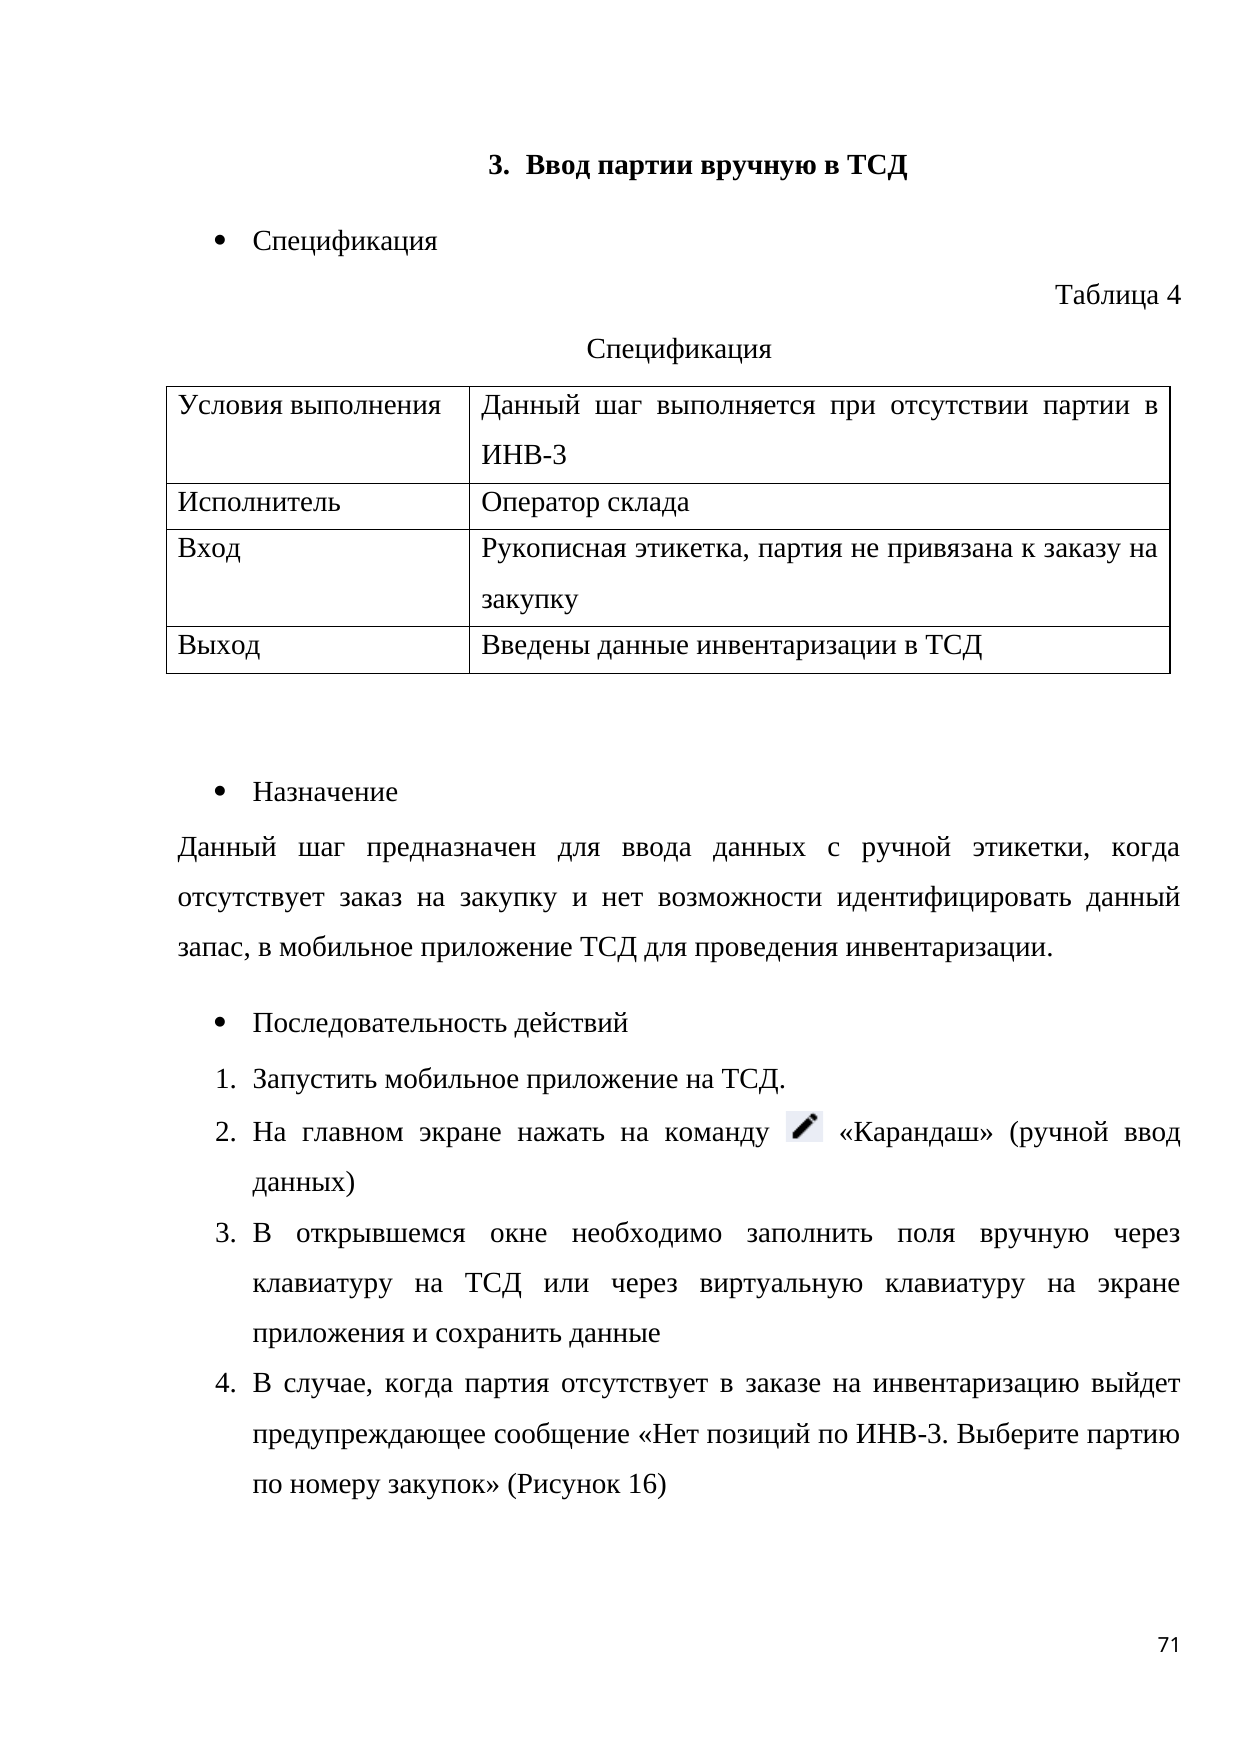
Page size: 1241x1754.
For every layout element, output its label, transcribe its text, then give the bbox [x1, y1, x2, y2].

subtitle Спецификация [215, 223, 1181, 256]
subtitle Последовательность действий [215, 1005, 1181, 1038]
subtitle Ввод партии вручную в ТСД [215, 147, 1181, 181]
table_header Данный шаг выполняется при отсутствии партии в ИНВ-3 [470, 387, 1169, 483]
table_header Условия выполнения [167, 387, 469, 483]
subtitle Назначение [215, 774, 1181, 808]
text Данный шаг предназначен для ввода данных с ручной этикетки, когда отсутствует заказ на закупку и нет возможности идентифицировать данный запас, в мобильное приложение ТСД для проведения инвентаризации. [177, 829, 1181, 963]
table_cell Вход [167, 530, 469, 626]
text Спецификация [177, 332, 1181, 365]
table_cell Введены данные инвентаризации в ТСД [470, 627, 1169, 673]
list На главном экране нажать на команду «Карандаш» (ручной ввод данных) [215, 1112, 1181, 1198]
picture [785, 1111, 824, 1142]
list В открывшемся окне необходимо заполнить поля вручную через клавиатуру на ТСД или через виртуальную клавиатуру на экране приложения и сохранить данные [215, 1215, 1181, 1349]
table_cell Исполнитель [167, 484, 469, 529]
table_cell Рукописная этикетка, партия не привязана к заказу на закупку [470, 530, 1169, 626]
table_cell Выход [167, 627, 469, 673]
text Таблица 4 [177, 277, 1181, 311]
list В случае, когда партия отсутствует в заказе на инвентаризацию выйдет предупреждающее сообщение «Нет позиций по ИНВ-3. Выберите партию по номеру закупок» (Рисунок 16) [215, 1366, 1181, 1500]
table_cell Оператор склада [470, 484, 1169, 529]
list Запустить мобильное приложение на ТСД. [215, 1061, 1181, 1095]
